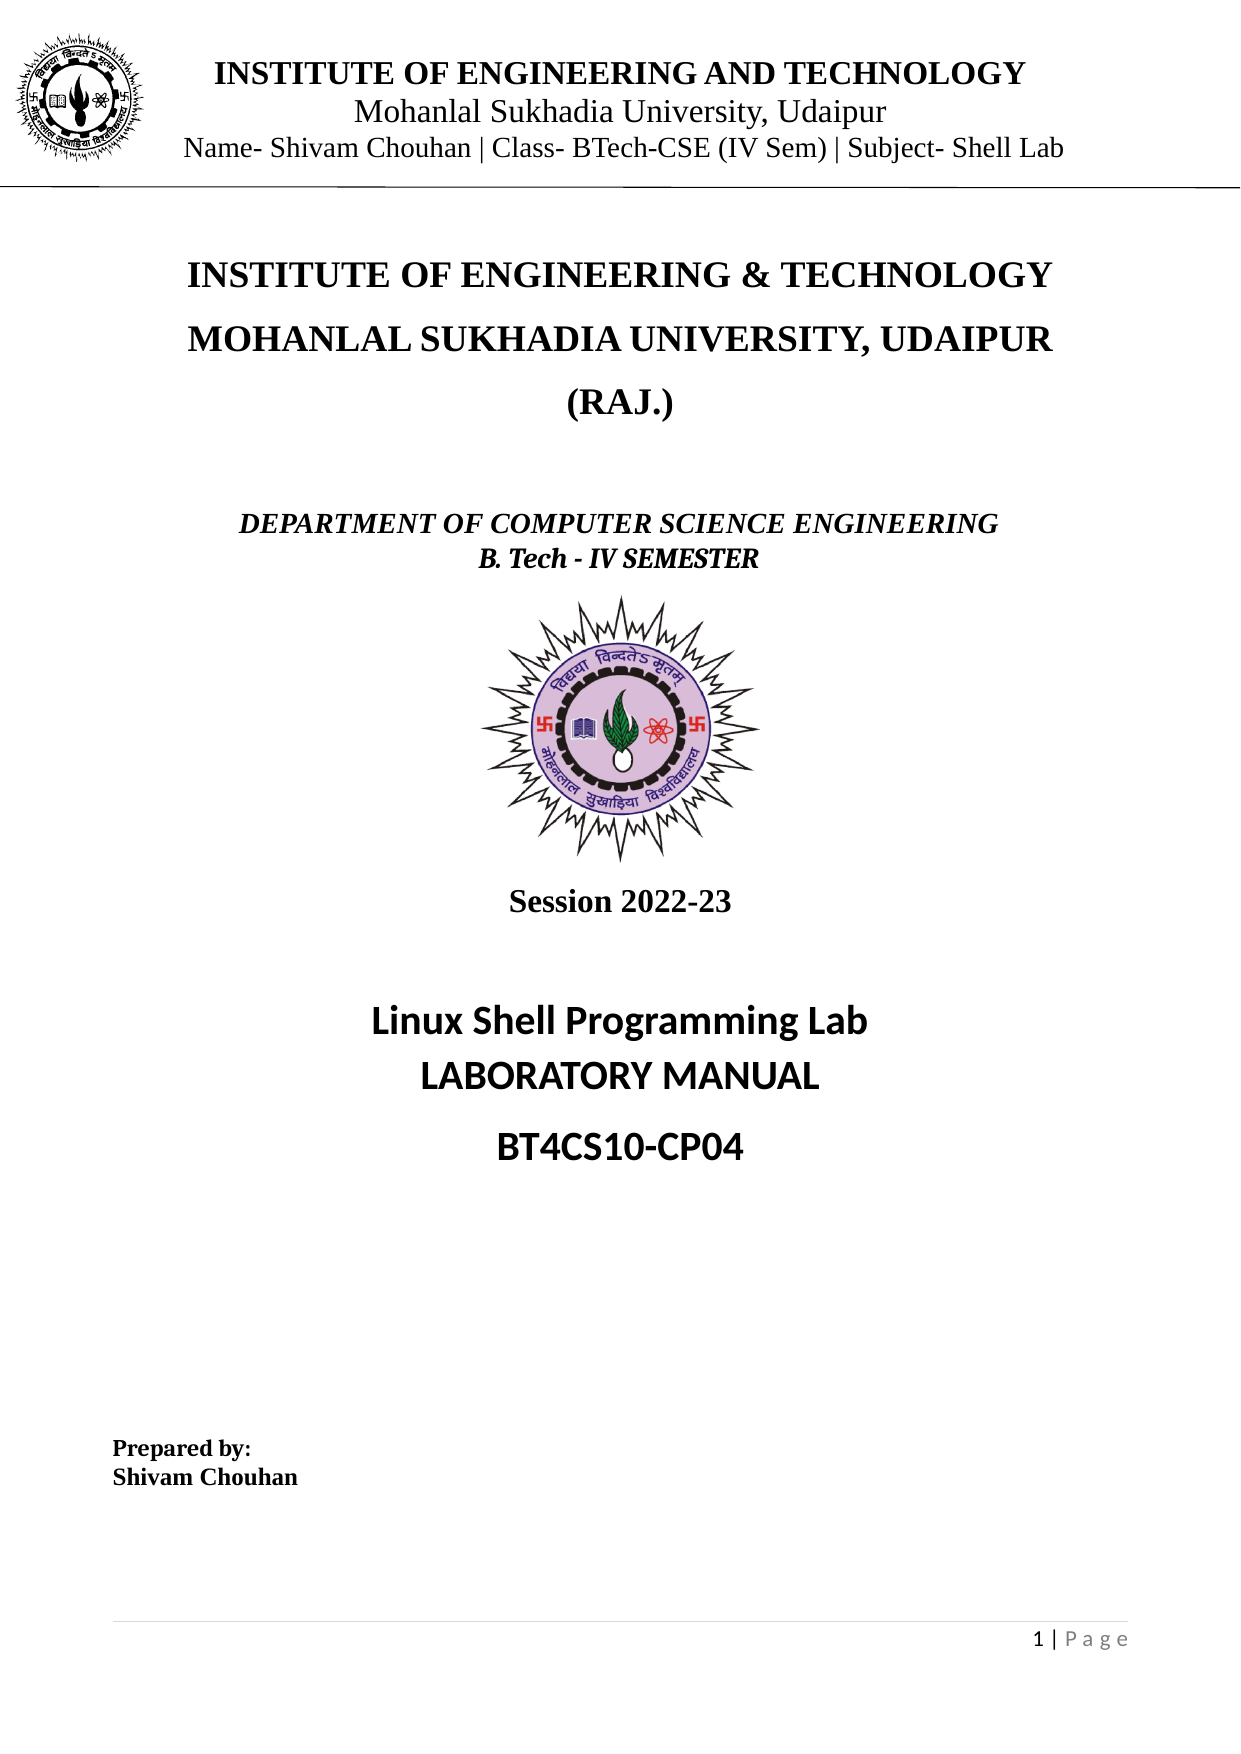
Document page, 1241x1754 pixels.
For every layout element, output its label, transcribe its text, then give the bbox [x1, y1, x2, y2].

text (RAJ.) [112, 379, 1128, 422]
text DEPARTMENT OF COMPUTER SCIENCE ENGINEERING [112, 506, 1128, 539]
text LABORATORY MANUAL [112, 1049, 1128, 1100]
picture [480, 594, 761, 863]
text Linux Shell Programming Lab [112, 994, 1128, 1045]
text B. Tech - IV SEMESTER [112, 542, 1128, 576]
text Shivam Chouhan [112, 1462, 1128, 1491]
text MOHANLAL SUKHADIA UNIVERSITY, UDAIPUR [112, 316, 1128, 359]
text Prepared by: [112, 1434, 1128, 1462]
text Session 2022-23 [112, 881, 1128, 919]
text BT4CS10-CP04 [112, 1120, 1128, 1171]
text INSTITUTE OF ENGINEERING & TECHNOLOGY [112, 253, 1128, 296]
